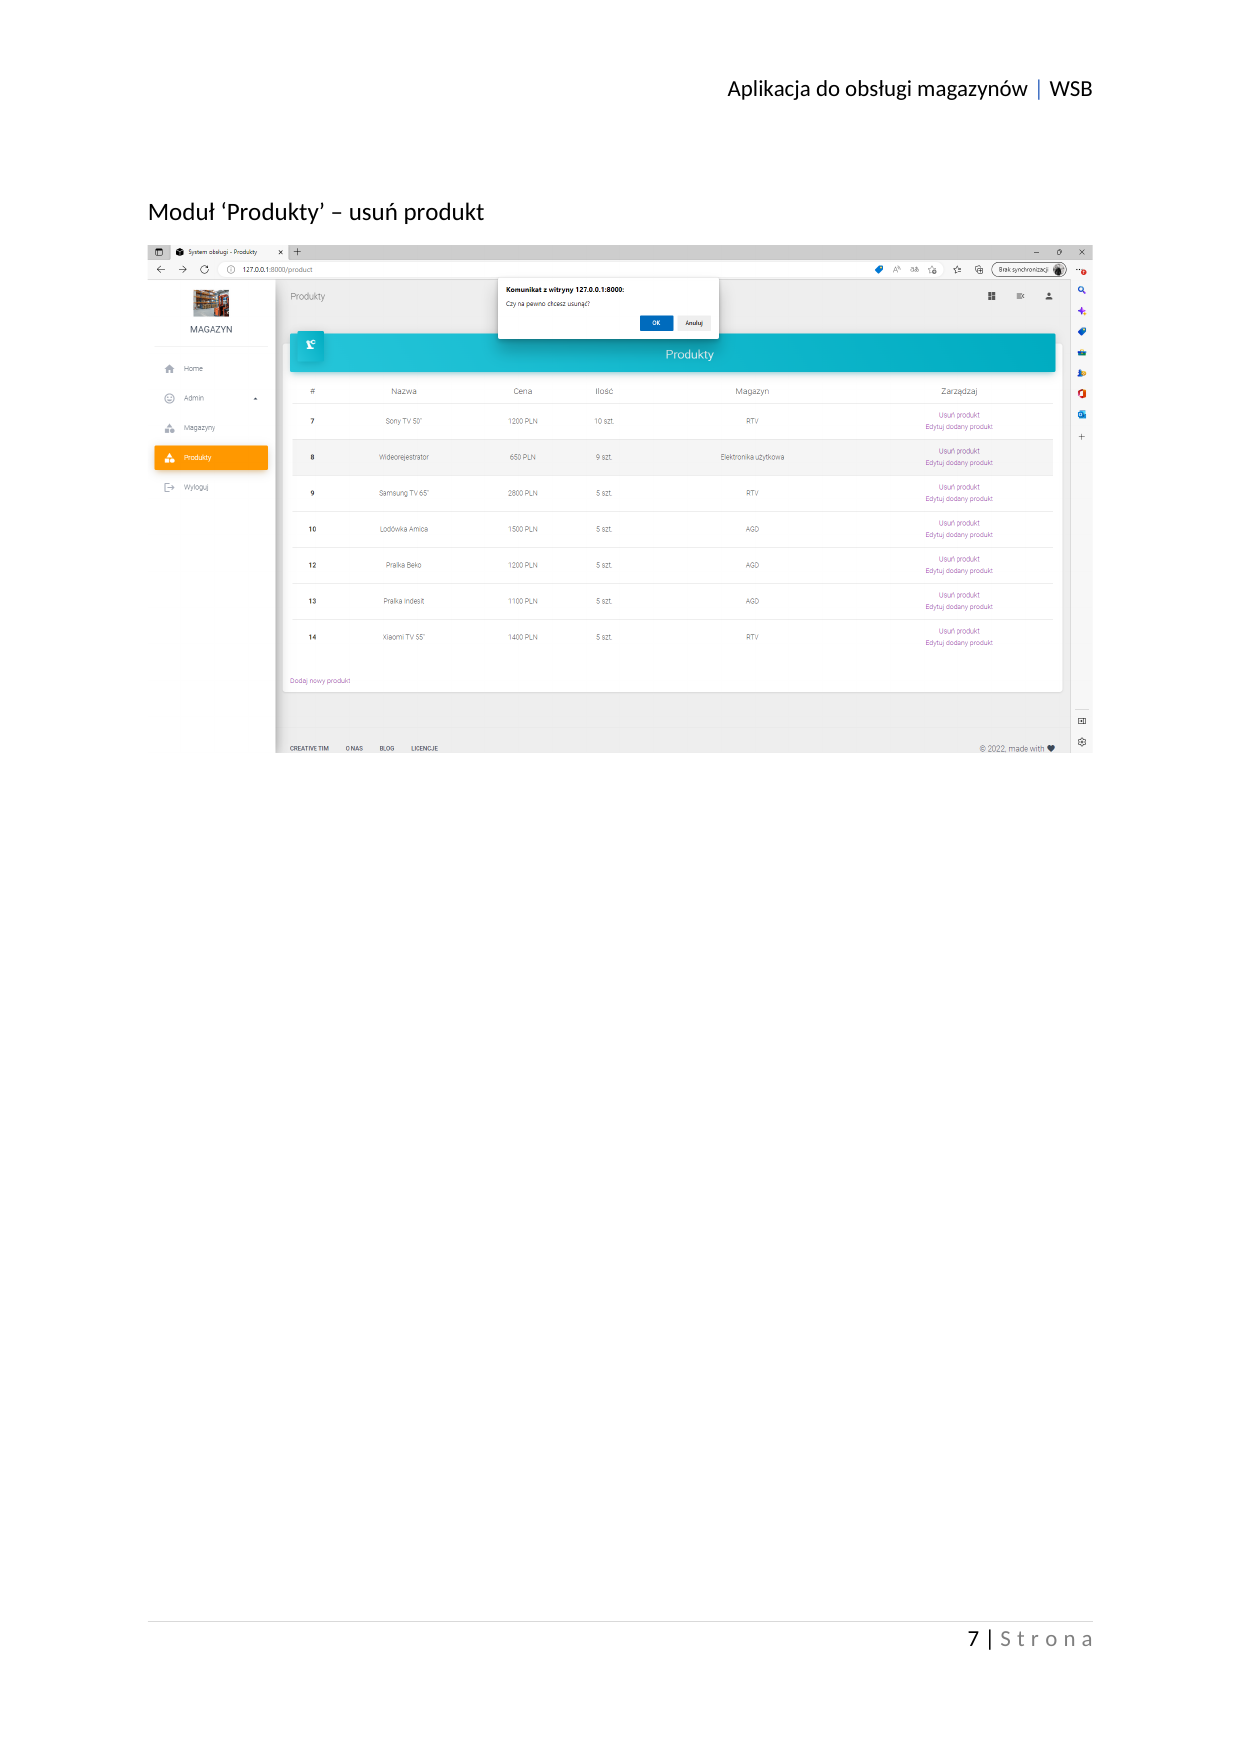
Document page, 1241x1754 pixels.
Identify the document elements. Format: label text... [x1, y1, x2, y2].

text Moduł ‘Produkty’ – usuń produkt [148, 196, 1093, 227]
picture [147, 245, 1093, 753]
